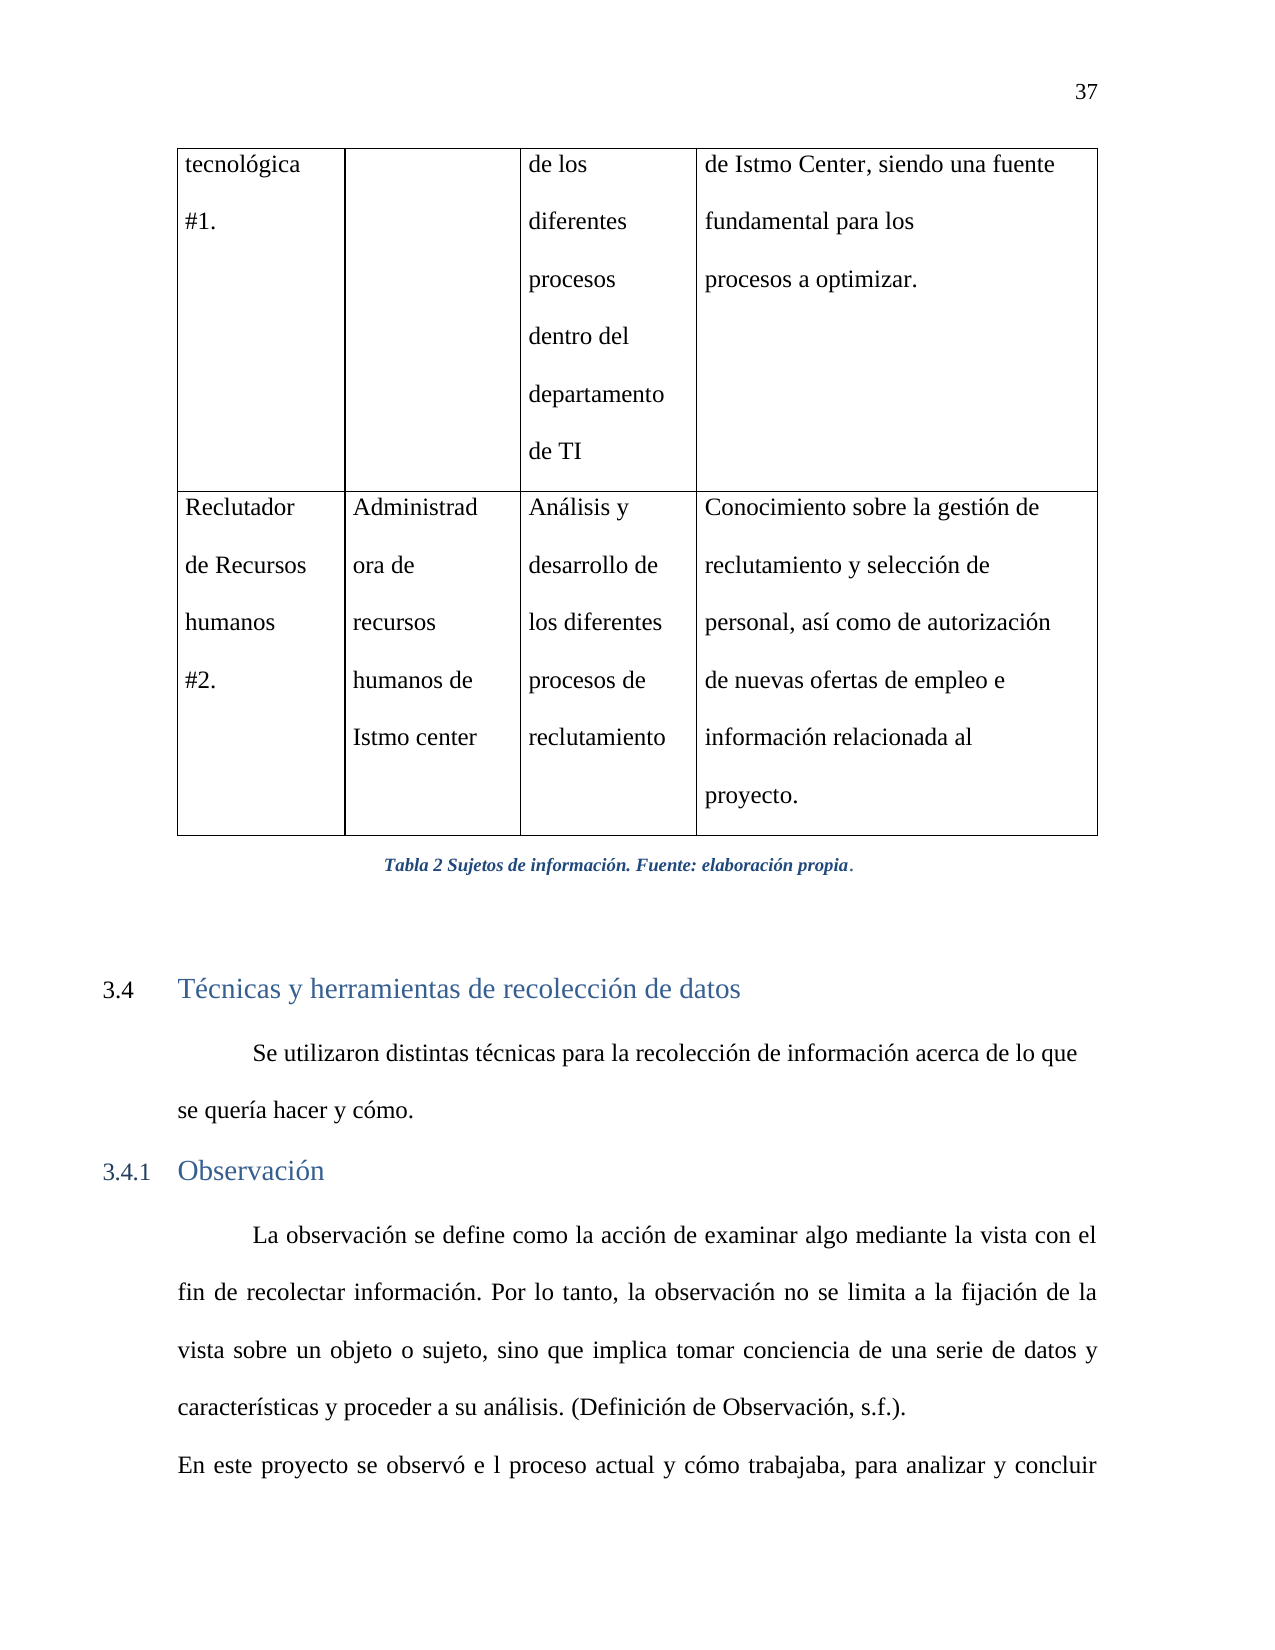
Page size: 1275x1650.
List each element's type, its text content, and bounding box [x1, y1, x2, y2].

table_cell Reclutador de Recursos humanos #2. [178, 492, 344, 835]
table_cell Conocimiento sobre la gestión de reclutamiento y selección de personal, así como de autorización de nuevas ofertas de empleo e información relacionada al proyecto. [697, 492, 1097, 835]
text Se utilizaron distintas técnicas para la recolección de información acerca de lo que se quería hacer y cómo. [177, 1038, 1098, 1124]
list Tabla 2 Sujetos de información. Fuente: elaboración propia. [384, 851, 1098, 877]
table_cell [346, 149, 520, 491]
table_cell Administradora de recursos humanos de Istmo center [346, 492, 520, 835]
table_cell Análisis y desarrollo de los diferentes procesos de reclutamiento [521, 492, 696, 835]
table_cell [521, 149, 696, 491]
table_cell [178, 149, 344, 491]
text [177, 1450, 1098, 1479]
subtitle Técnicas y herramientas de recolección de datos [102, 971, 1098, 1004]
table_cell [697, 149, 1097, 491]
text La observación se define como la acción de examinar algo mediante la vista con el fin de recolectar información. Por lo tanto, la observación no se limita a la fijación de la vista sobre un objeto o sujeto, sino que implica tomar conciencia de una serie de datos y características y proceder a su análisis. (Definición de Observación, s.f.). [177, 1220, 1098, 1421]
subtitle Observación [102, 1153, 1098, 1186]
